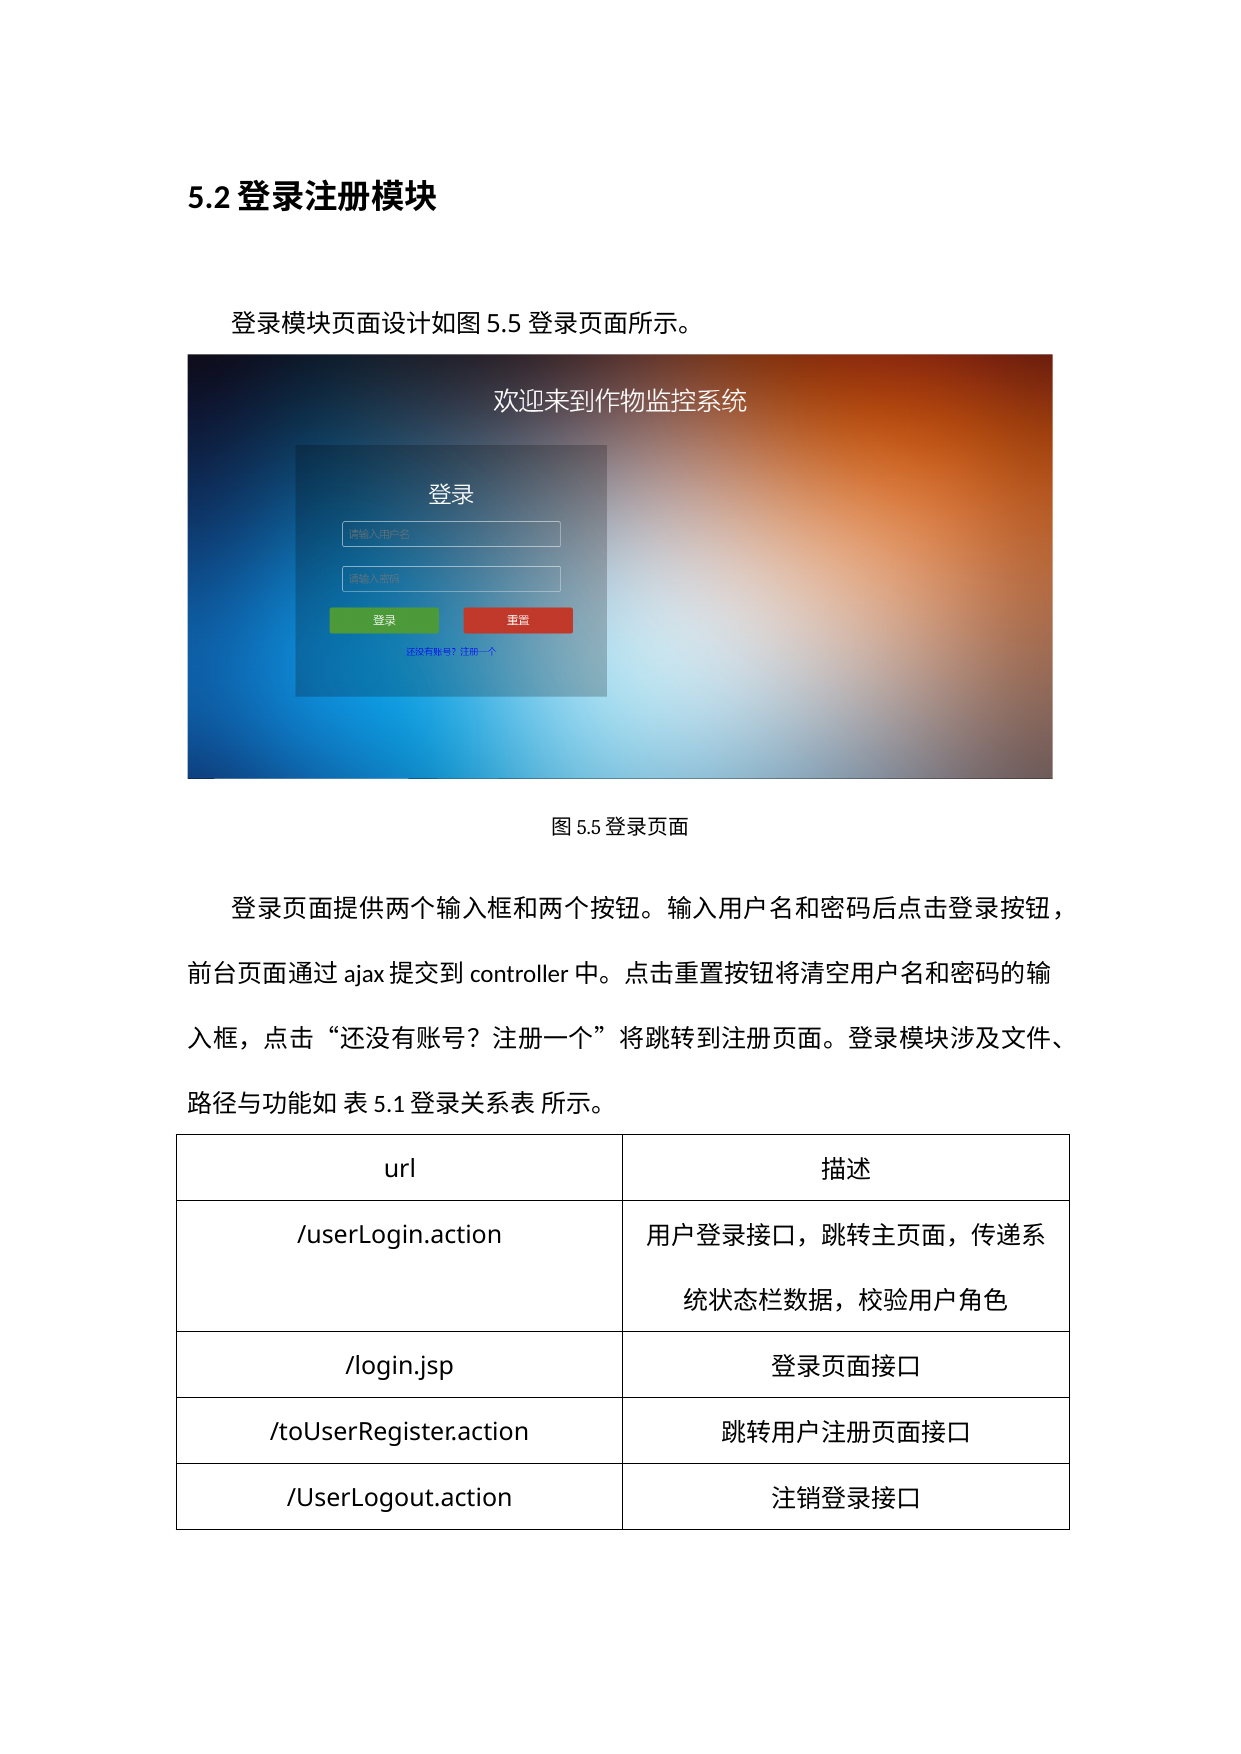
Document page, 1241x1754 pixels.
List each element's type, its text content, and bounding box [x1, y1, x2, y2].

table_cell 登录页面接口 [623, 1332, 1069, 1397]
text 登录模块页面设计如图5.5 登录页面所示。 [187, 289, 1053, 354]
table_cell 注销登录接口 [623, 1464, 1069, 1529]
table_cell /toUserRegister.action [177, 1398, 622, 1463]
table_cell /UserLogout.action [177, 1464, 622, 1529]
table_cell 用户登录接口，跳转主页面，传递系统状态栏数据，校验用户角色 [623, 1201, 1069, 1331]
picture [187, 354, 1053, 779]
table_header url [177, 1135, 622, 1200]
text 登录页面提供两个输入框和两个按钮。输入用户名和密码后点击登录按钮，前台页面通过ajax提交到controller中。点击重置按钮将清空用户名和密码的输入框，点击“还没有账号？注册一个”将跳转到注册页面。登录模块涉及文件、路径与功能如 表5.1 登录关系表 所示。 [187, 874, 1053, 1134]
subtitle 5.2 登录注册模块 [187, 162, 1053, 227]
table_cell 跳转用户注册页面接口 [623, 1398, 1069, 1463]
table_cell /userLogin.action [177, 1201, 622, 1331]
table_header 描述 [623, 1135, 1069, 1200]
text 图5.5 登录页面 [187, 809, 1053, 842]
table_cell /login.jsp [177, 1332, 622, 1397]
